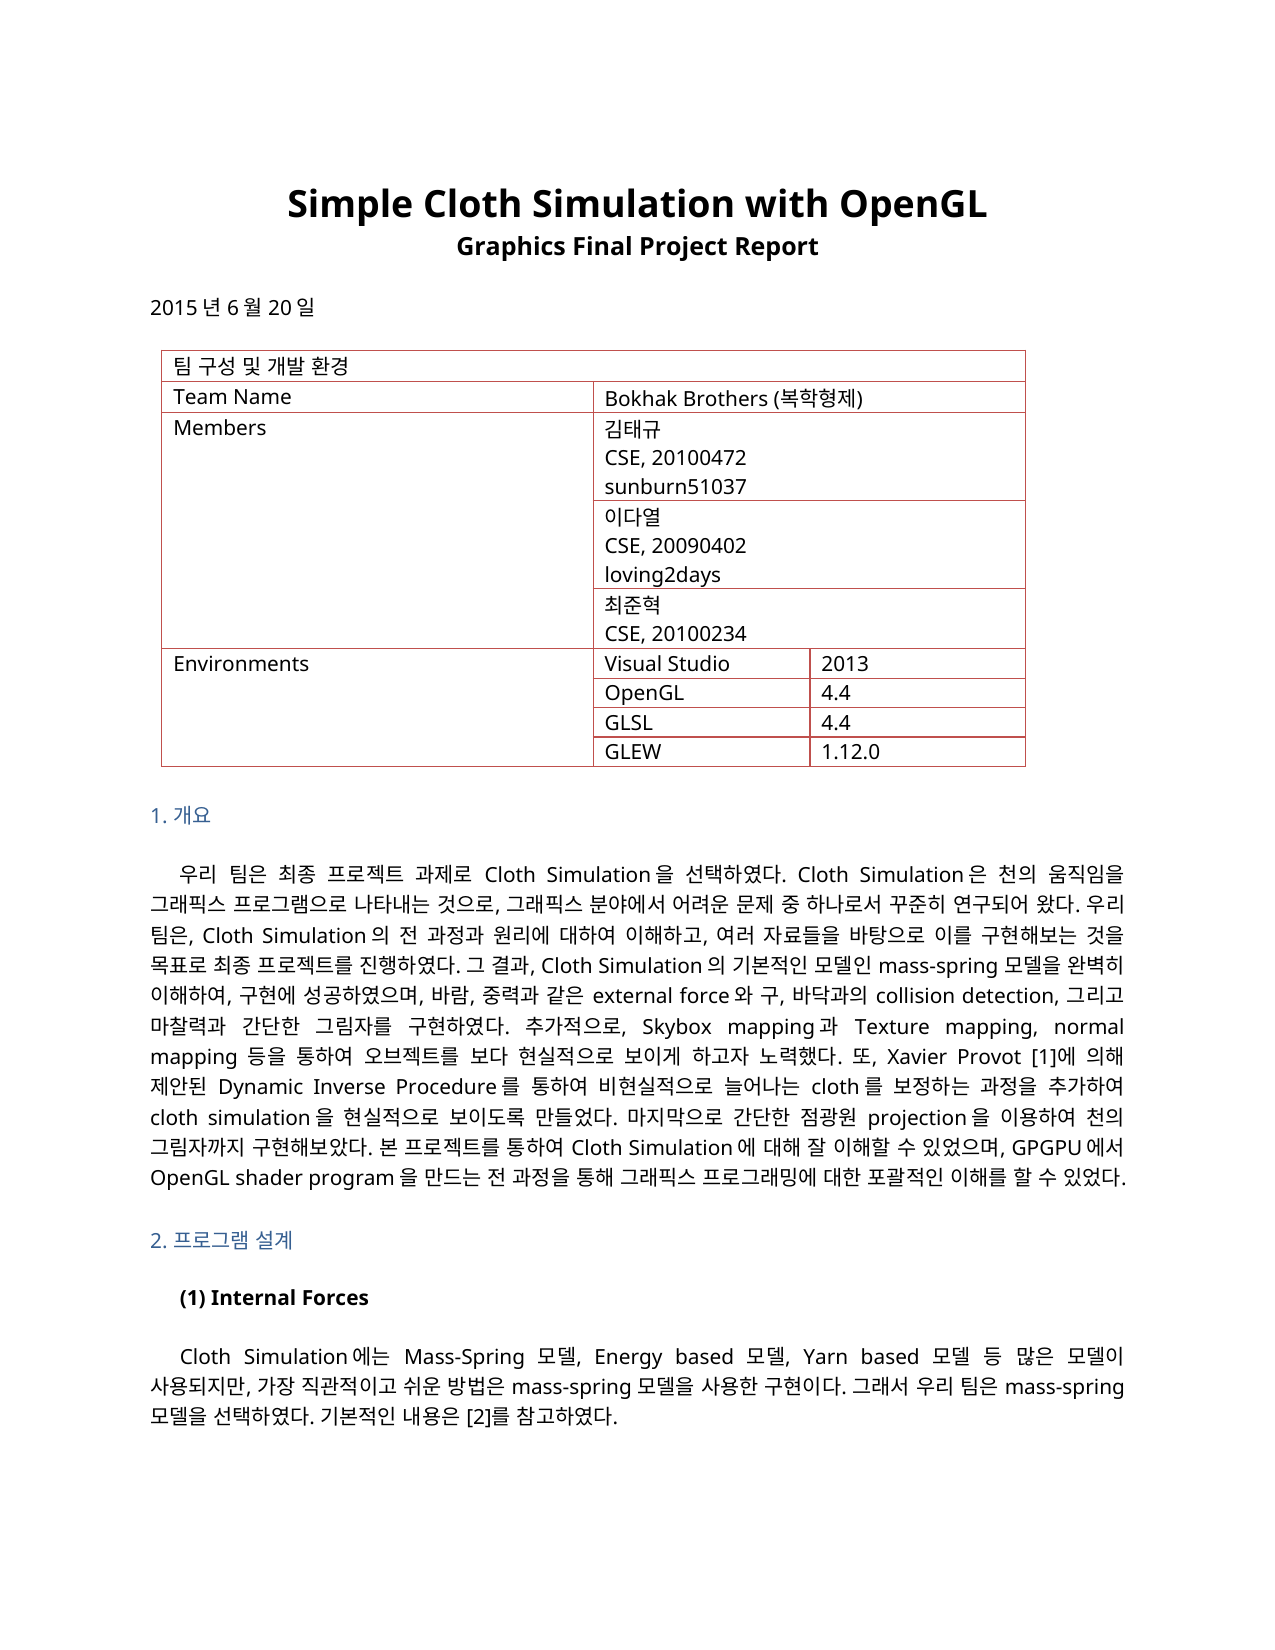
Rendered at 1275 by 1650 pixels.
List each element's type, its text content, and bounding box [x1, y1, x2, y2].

table_cell 최준혁 CSE, 20100234 [594, 589, 1025, 648]
table_cell Visual Studio [594, 649, 809, 677]
table_cell 이다열 CSE, 20090402 loving2days [594, 501, 1025, 588]
text (1) Internal Forces [150, 1283, 1125, 1312]
text 2015년 6월 20일 [150, 291, 1125, 321]
text 우리 팀은 최종 프로젝트 과제로 Cloth Simulation을 선택하였다. Cloth Simulation은 천의 움직임을 그래픽스 프로그램으로 나타내는 것으로, 그래픽스 분야에서 어려운 문제 중 하나로서 꾸준히 연구되어 왔다. 우리 팀은, Cloth Simulation의 전 과정과 원리에 대하여 이해하고, 여러 자료들을 바탕으로 이를 구현해보는 것을 목표로 최종 프로젝트를 진행하였다. 그 결과, Cloth Simulation의 기본적인 모델인 mass-spring 모델을 완벽히 이해하여, 구현에 성공하였으며, 바람, 중력과 같은 external force와 구, 바닥과의 collision detection, 그리고 마찰력과 간단한 그림자를 구현하였다. 추가적으로, Skybox mapping과 Texture mapping, normal mapping 등을 통하여 오브젝트를 보다 현실적으로 보이게 하고자 노력했다. 또, Xavier Provot [1]에 의해 제안된 Dynamic Inverse Procedure를 통하여 비현실적으로 늘어나는 cloth를 보정하는 과정을 추가하여 cloth simulation을 현실적으로 보이도록 만들었다. 마지막으로 간단한 점광원 projection을 이용하여 천의 그림자까지 구현해보았다. 본 프로젝트를 통하여 Cloth Simulation에 대해 잘 이해할 수 있었으며, GPGPU에서 OpenGL shader program을 만드는 전 과정을 통해 그래픽스 프로그래밍에 대한 포괄적인 이해를 할 수 있었다. [150, 858, 1125, 1192]
text Graphics Final Project Report [150, 228, 1125, 262]
table_cell 김태규 CSE, 20100472 sunburn51037 [594, 413, 1025, 500]
table_cell GLSL [594, 708, 809, 736]
table_header 팀 구성 및 개발 환경 [162, 351, 1025, 381]
text Cloth Simulation에는 Mass-Spring 모델, Energy based 모델, Yarn based 모델 등 많은 모델이 사용되지만, 가장 직관적이고 쉬운 방법은 mass-spring 모델을 사용한 구현이다. 그래서 우리 팀은 mass-spring 모델을 선택하였다. 기본적인 내용은 [2]를 참고하였다. [150, 1340, 1125, 1431]
table_cell Team Name [162, 382, 593, 412]
table_cell 4.4 [811, 679, 1025, 707]
table_cell Bokhak Brothers (복학형제) [594, 382, 1025, 412]
table_cell 4.4 [811, 708, 1025, 736]
text 1. 개요 [150, 799, 1125, 830]
text Simple Cloth Simulation with OpenGL [150, 177, 1125, 228]
table_cell OpenGL [594, 679, 809, 707]
table_cell GLEW [594, 738, 809, 766]
table_cell Environments [162, 649, 593, 766]
table_cell 1.12.0 [811, 738, 1025, 766]
text 2. 프로그램 설계 [150, 1224, 1125, 1255]
table_cell Members [162, 413, 593, 648]
table_cell 2013 [811, 649, 1025, 677]
